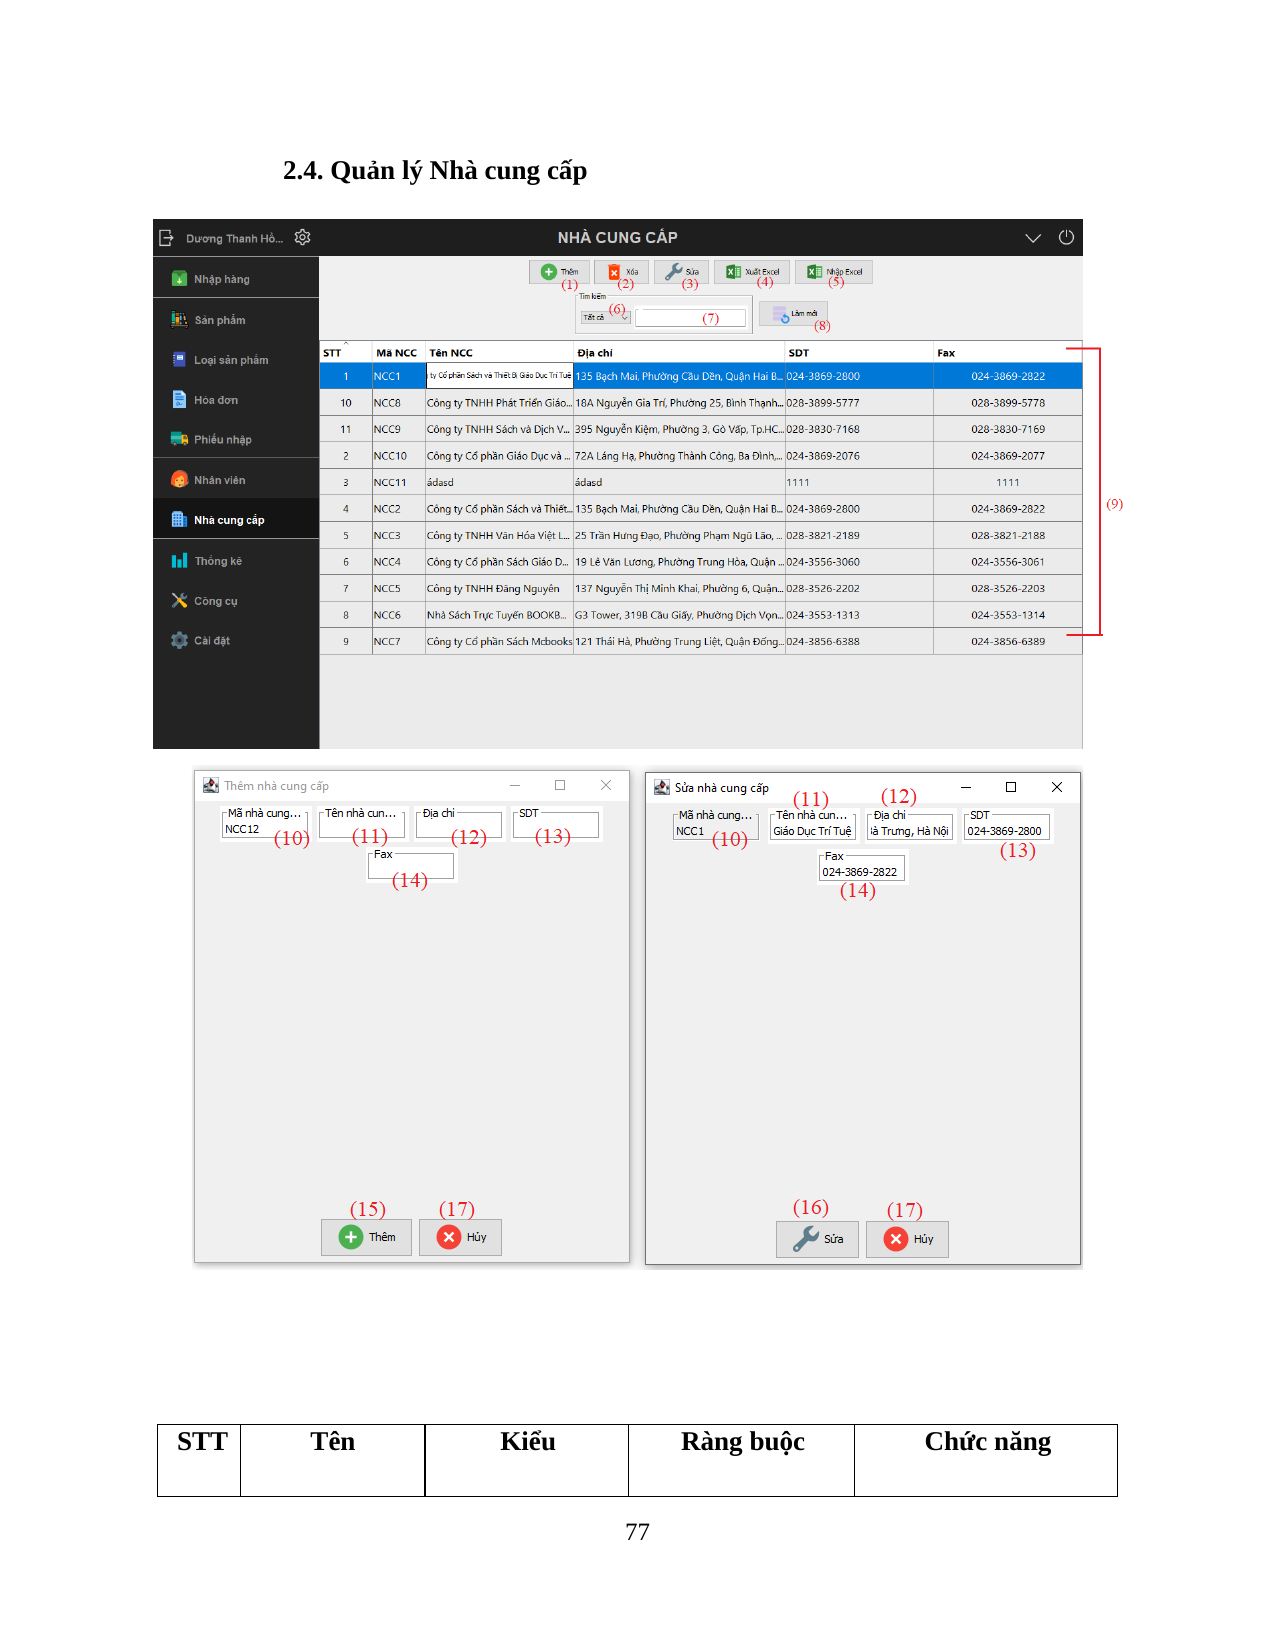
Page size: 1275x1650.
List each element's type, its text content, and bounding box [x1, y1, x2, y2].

table_header Kiểu [426, 1425, 628, 1496]
subtitle 2.4. Quản lý Nhà cung cấp [253, 154, 1125, 185]
table_header STT [158, 1425, 240, 1496]
table_header Ràng buộc [629, 1425, 854, 1496]
picture [150, 217, 1125, 751]
table_header Tên [241, 1425, 424, 1496]
table_header Chức năng [855, 1425, 1117, 1496]
picture [191, 765, 1084, 1270]
